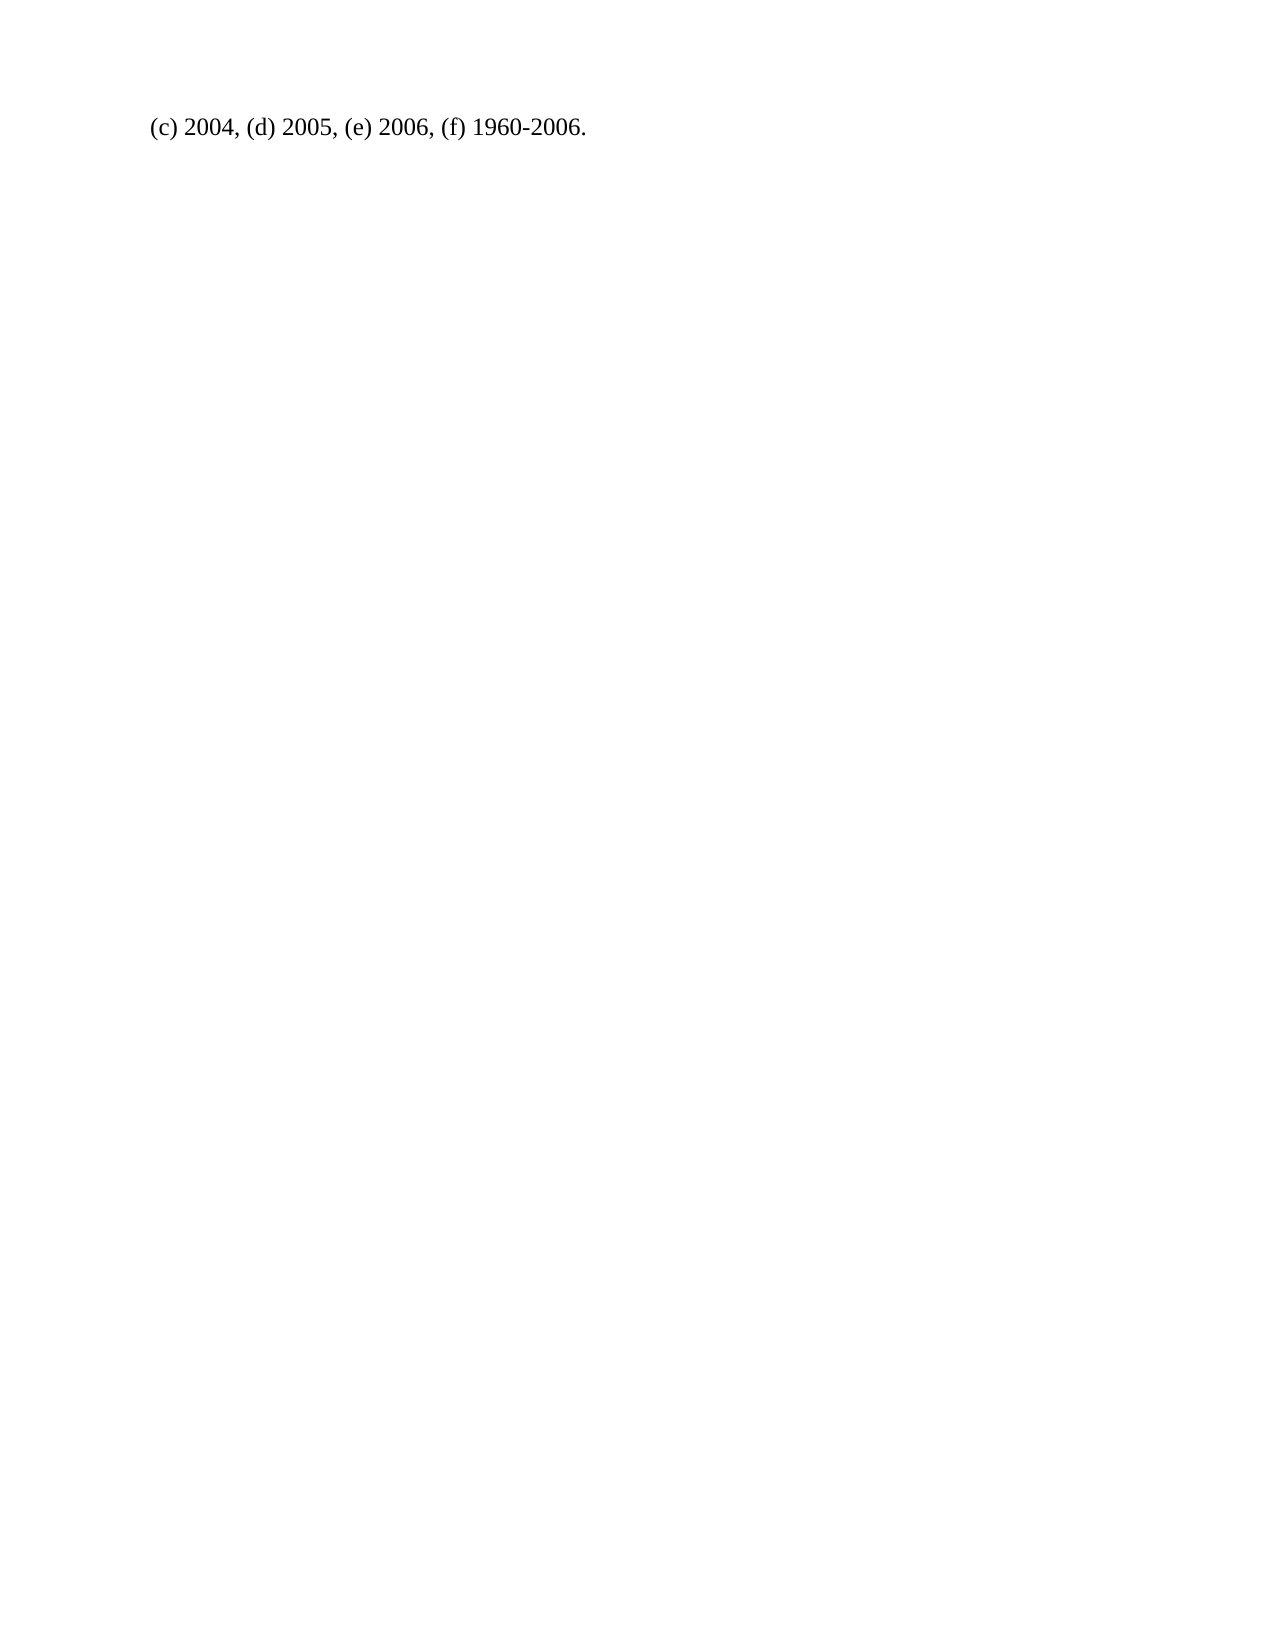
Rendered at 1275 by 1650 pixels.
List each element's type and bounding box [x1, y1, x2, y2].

text [150, 112, 1125, 141]
